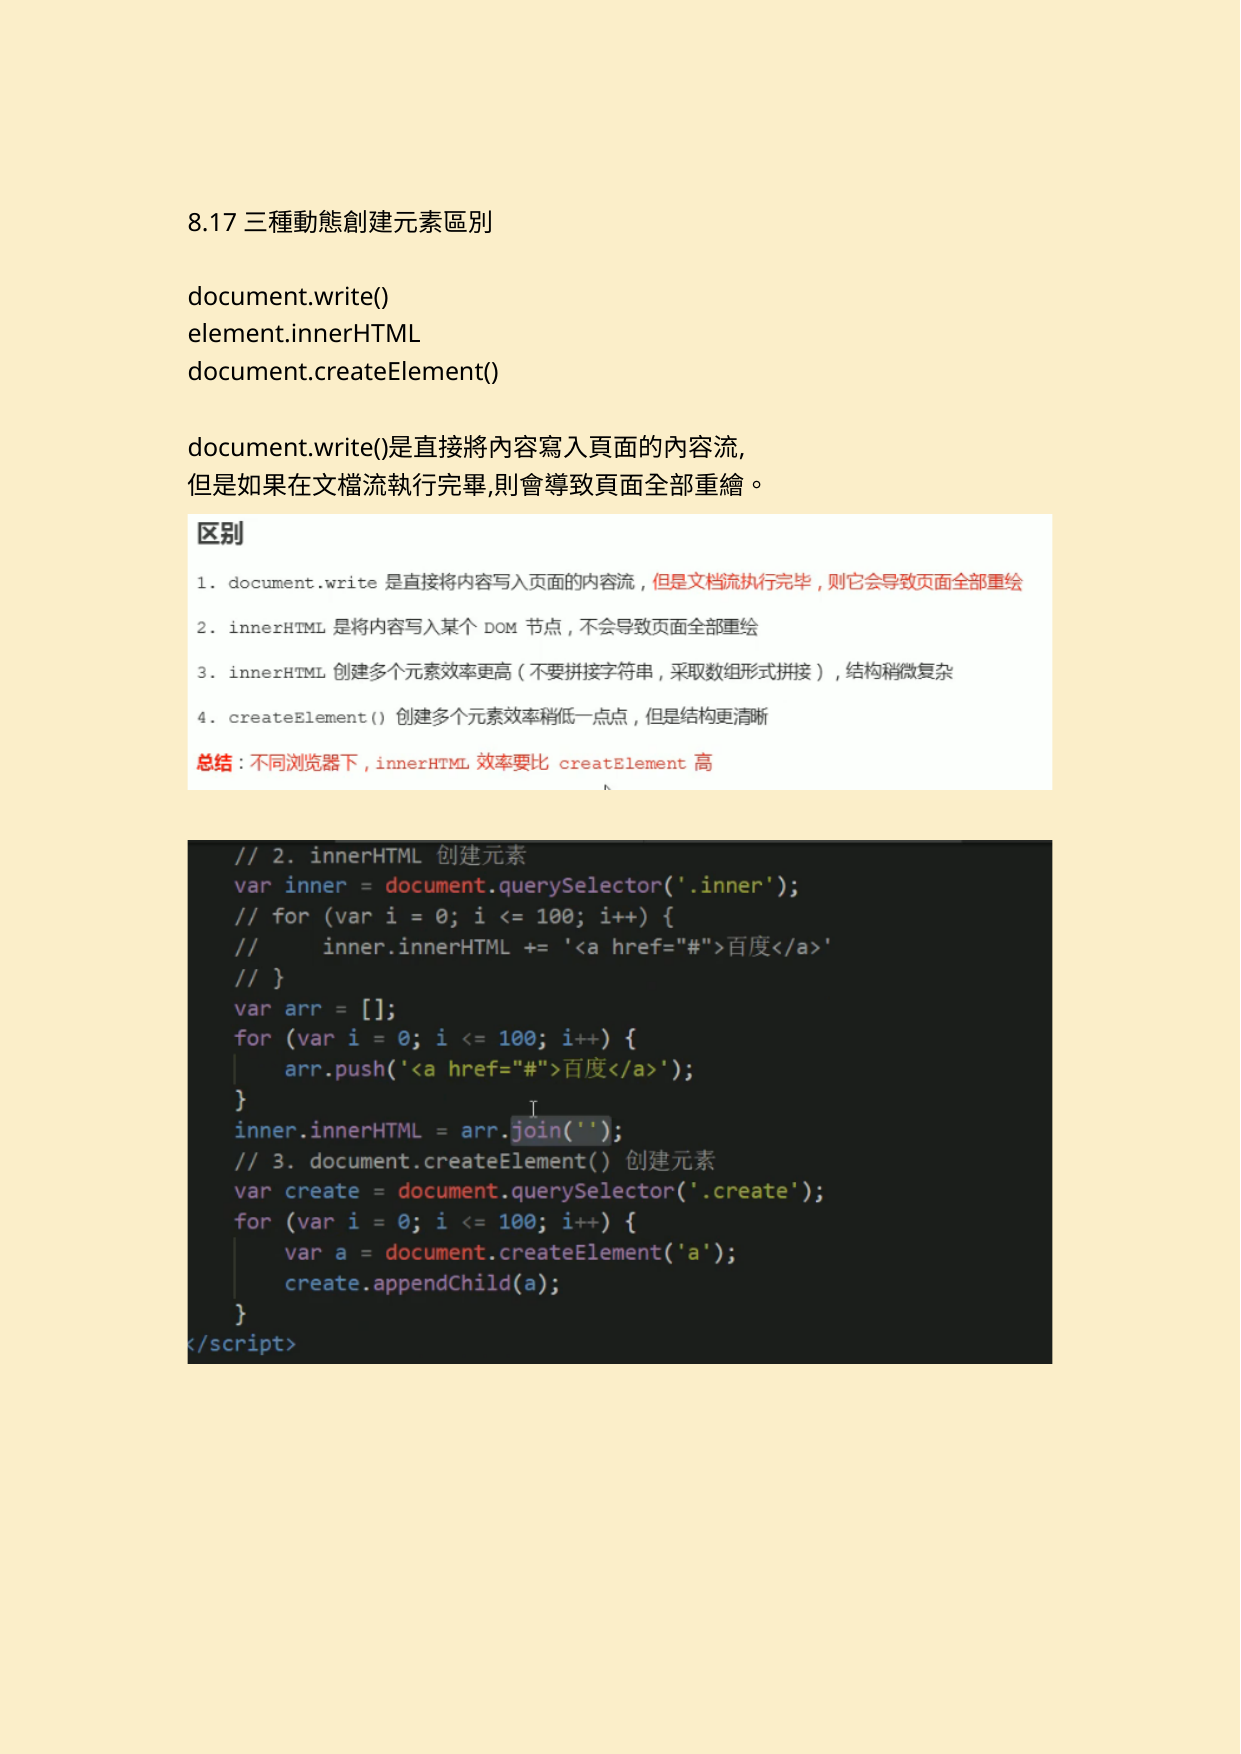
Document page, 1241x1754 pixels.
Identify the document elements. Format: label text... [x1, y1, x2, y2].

picture [187, 514, 1053, 790]
text 但是如果在文檔流執行完畢,則會導致頁面全部重繪。 [187, 464, 1053, 502]
text 8.17 三種動態創建元素區別 [187, 202, 1053, 239]
text document.write() [187, 277, 1053, 314]
text document.write()是直接將內容寫入頁面的內容流, [187, 427, 1053, 464]
text document.createElement() [187, 352, 1053, 389]
picture [187, 840, 1053, 1364]
text element.innerHTML [187, 314, 1053, 352]
